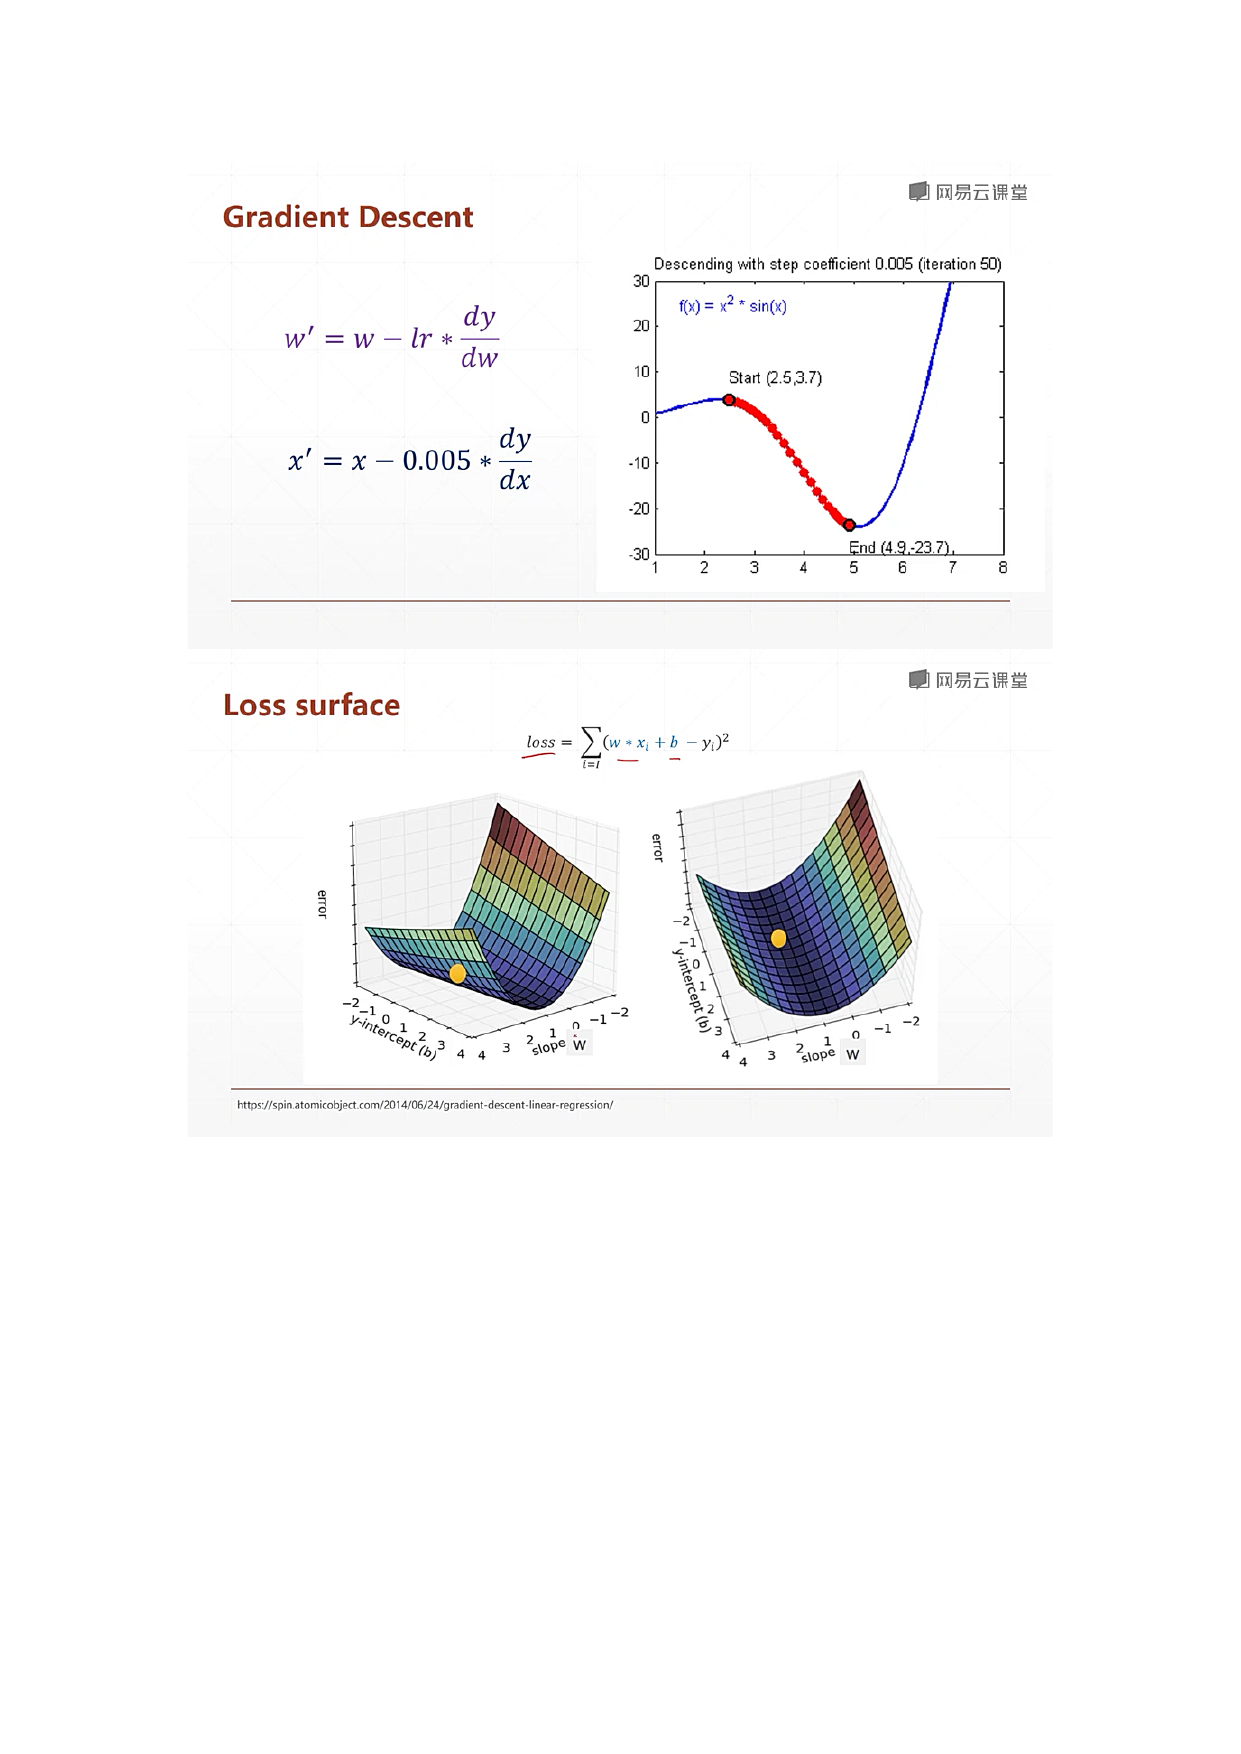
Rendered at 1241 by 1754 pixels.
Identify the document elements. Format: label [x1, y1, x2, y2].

picture [187, 162, 1053, 1137]
